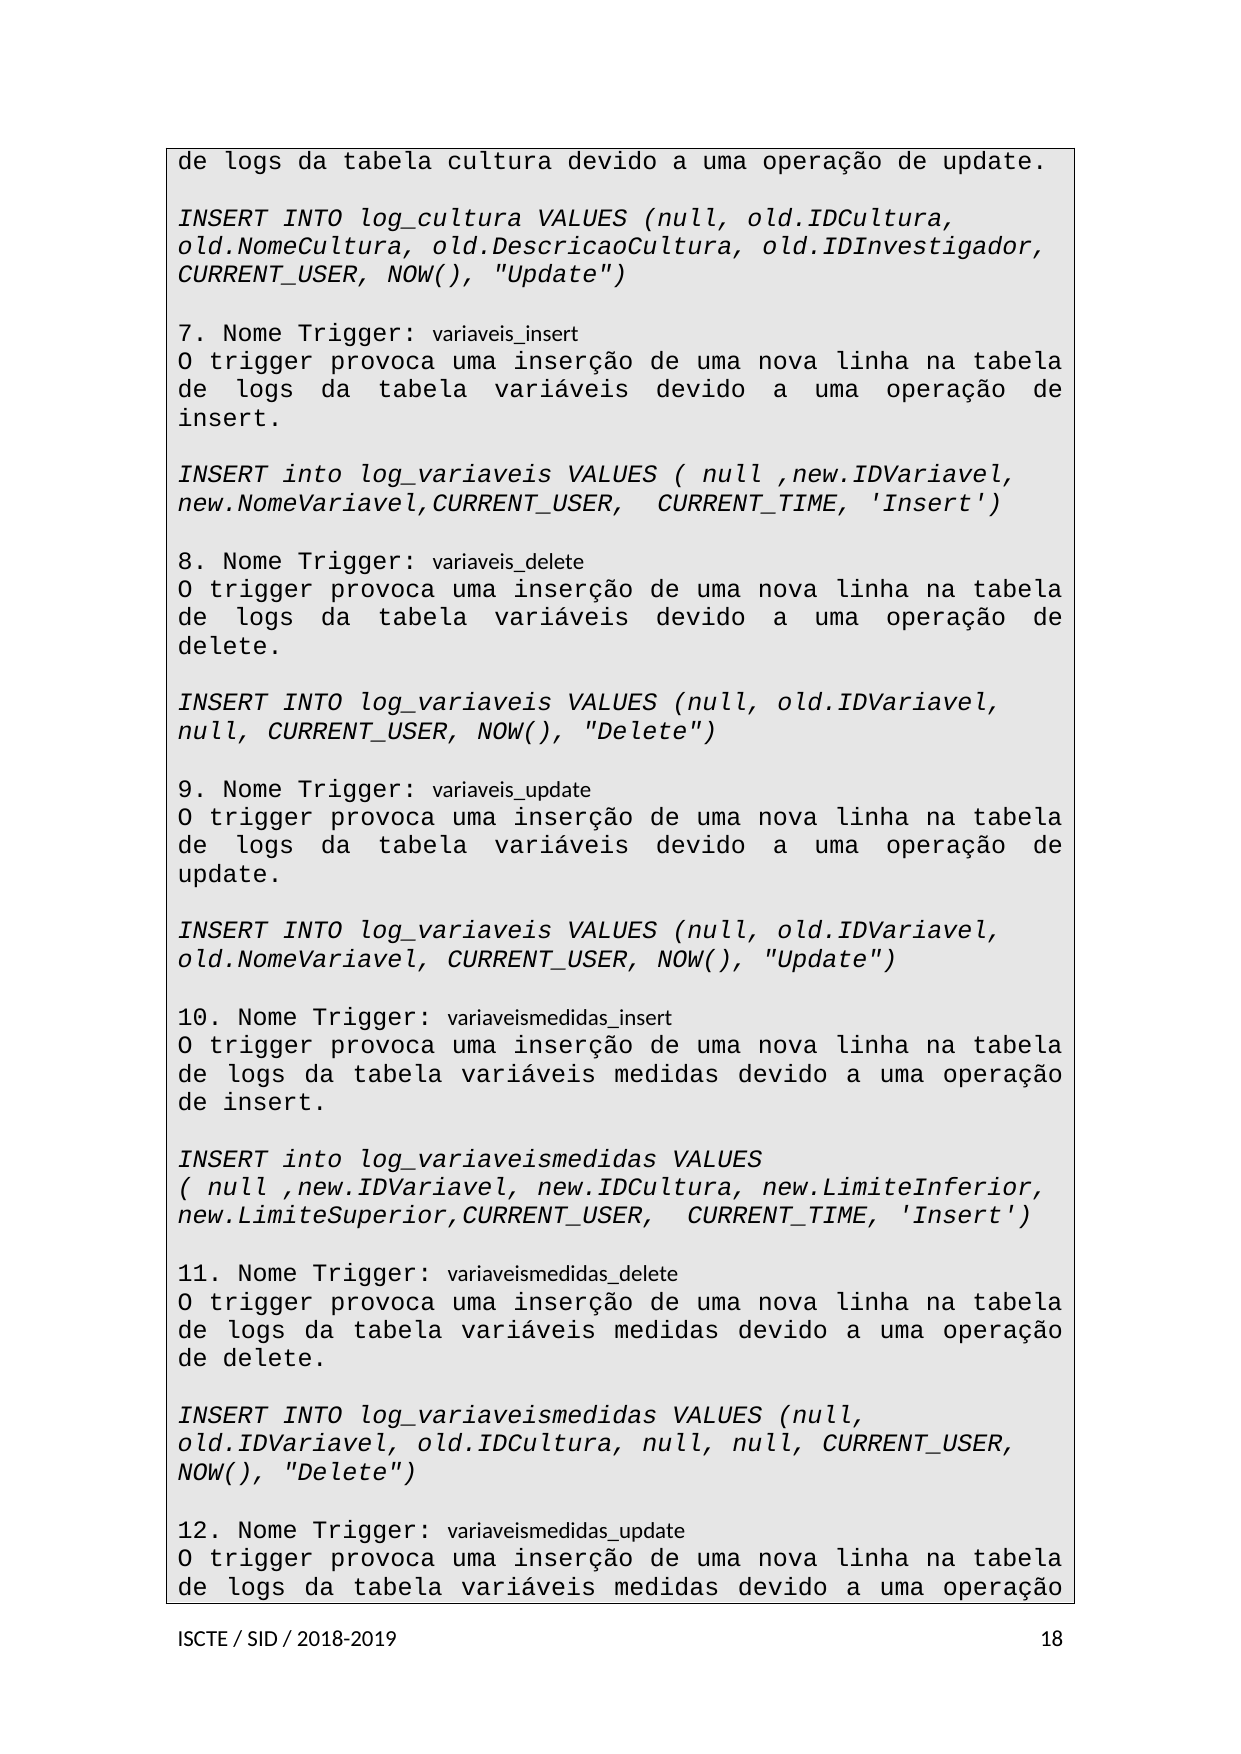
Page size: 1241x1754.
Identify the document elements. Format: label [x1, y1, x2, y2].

table_header [167, 149, 1074, 1602]
